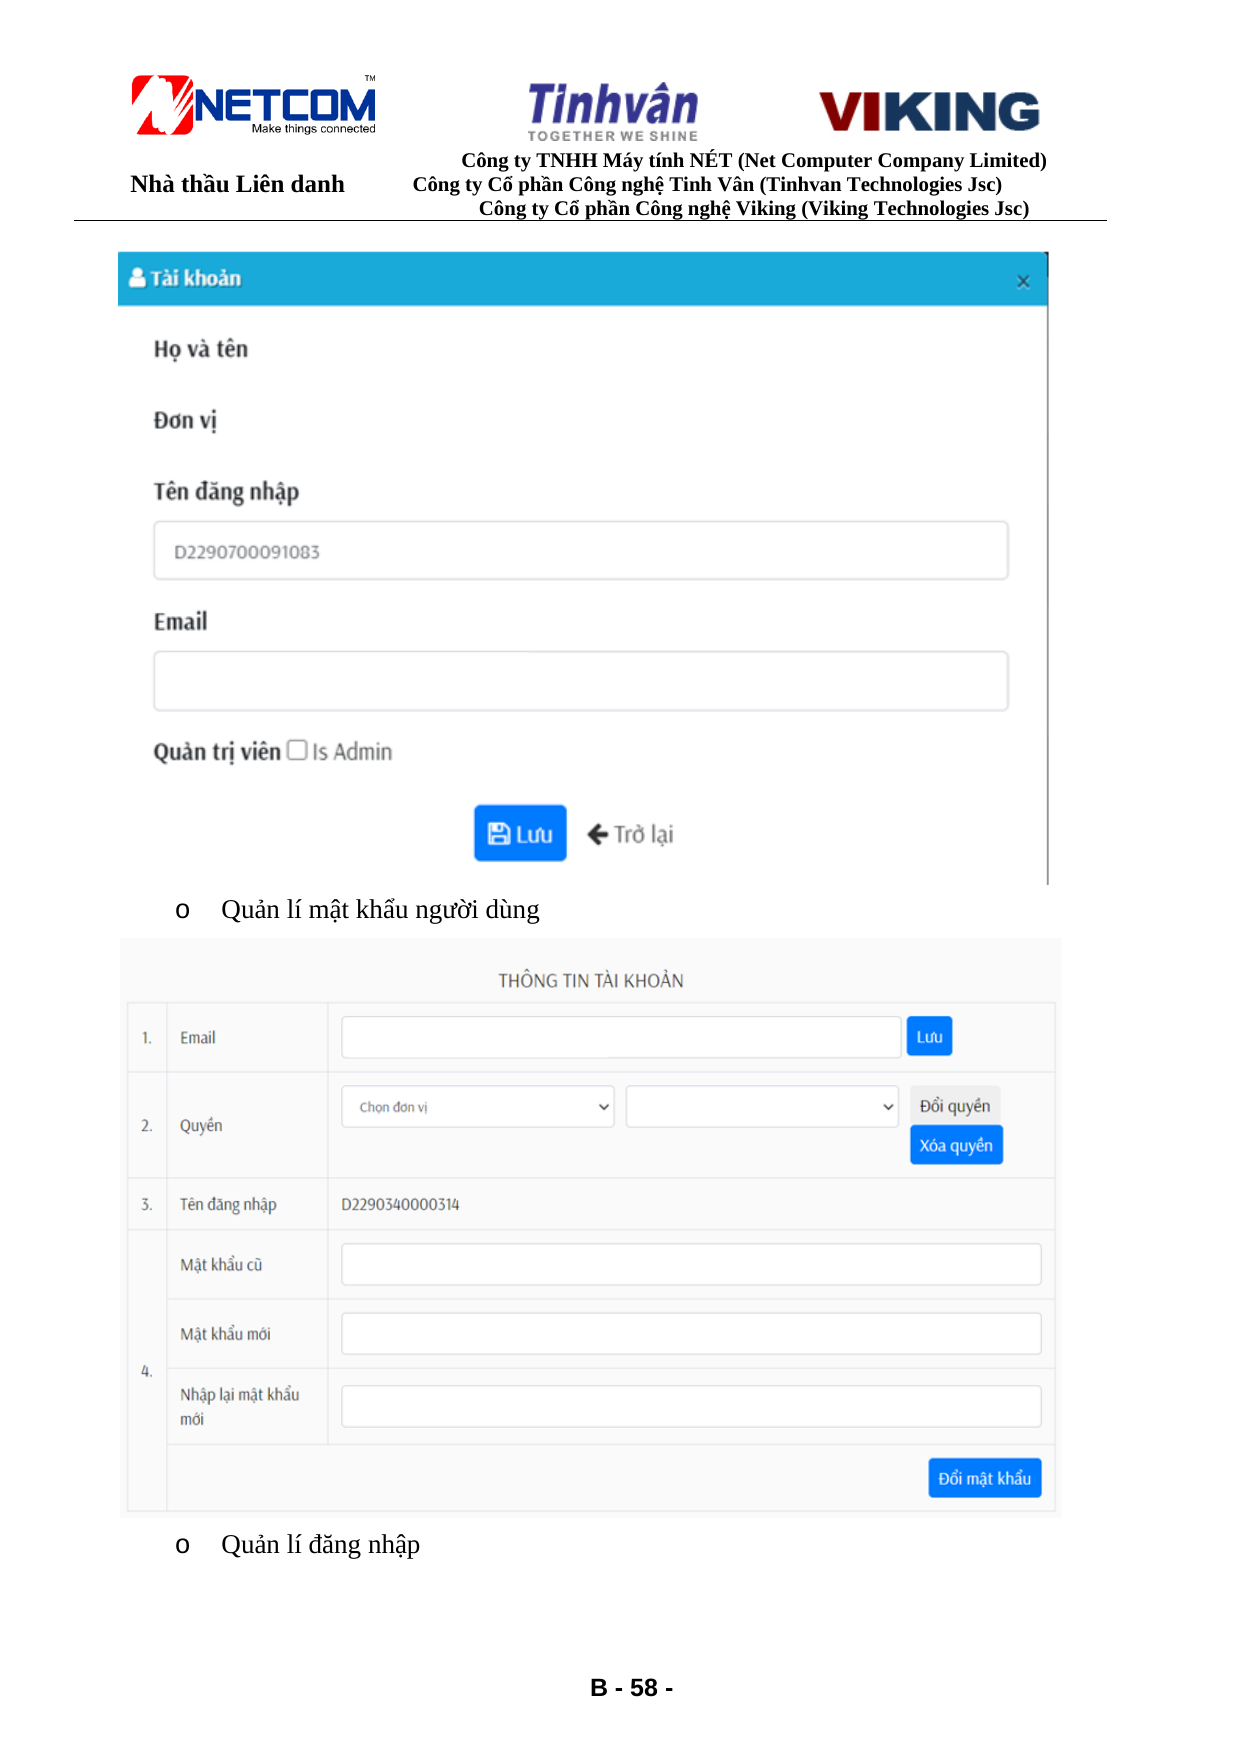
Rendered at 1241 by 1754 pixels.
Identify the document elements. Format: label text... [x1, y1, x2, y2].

picture [131, 75, 375, 135]
picture [818, 82, 1041, 144]
picture [118, 936, 1064, 1520]
picture [118, 249, 1052, 885]
list Quản lí mật khẩu người dùng [174, 893, 1063, 927]
picture [528, 82, 698, 141]
list Quản lí đăng nhập [174, 1528, 1063, 1561]
